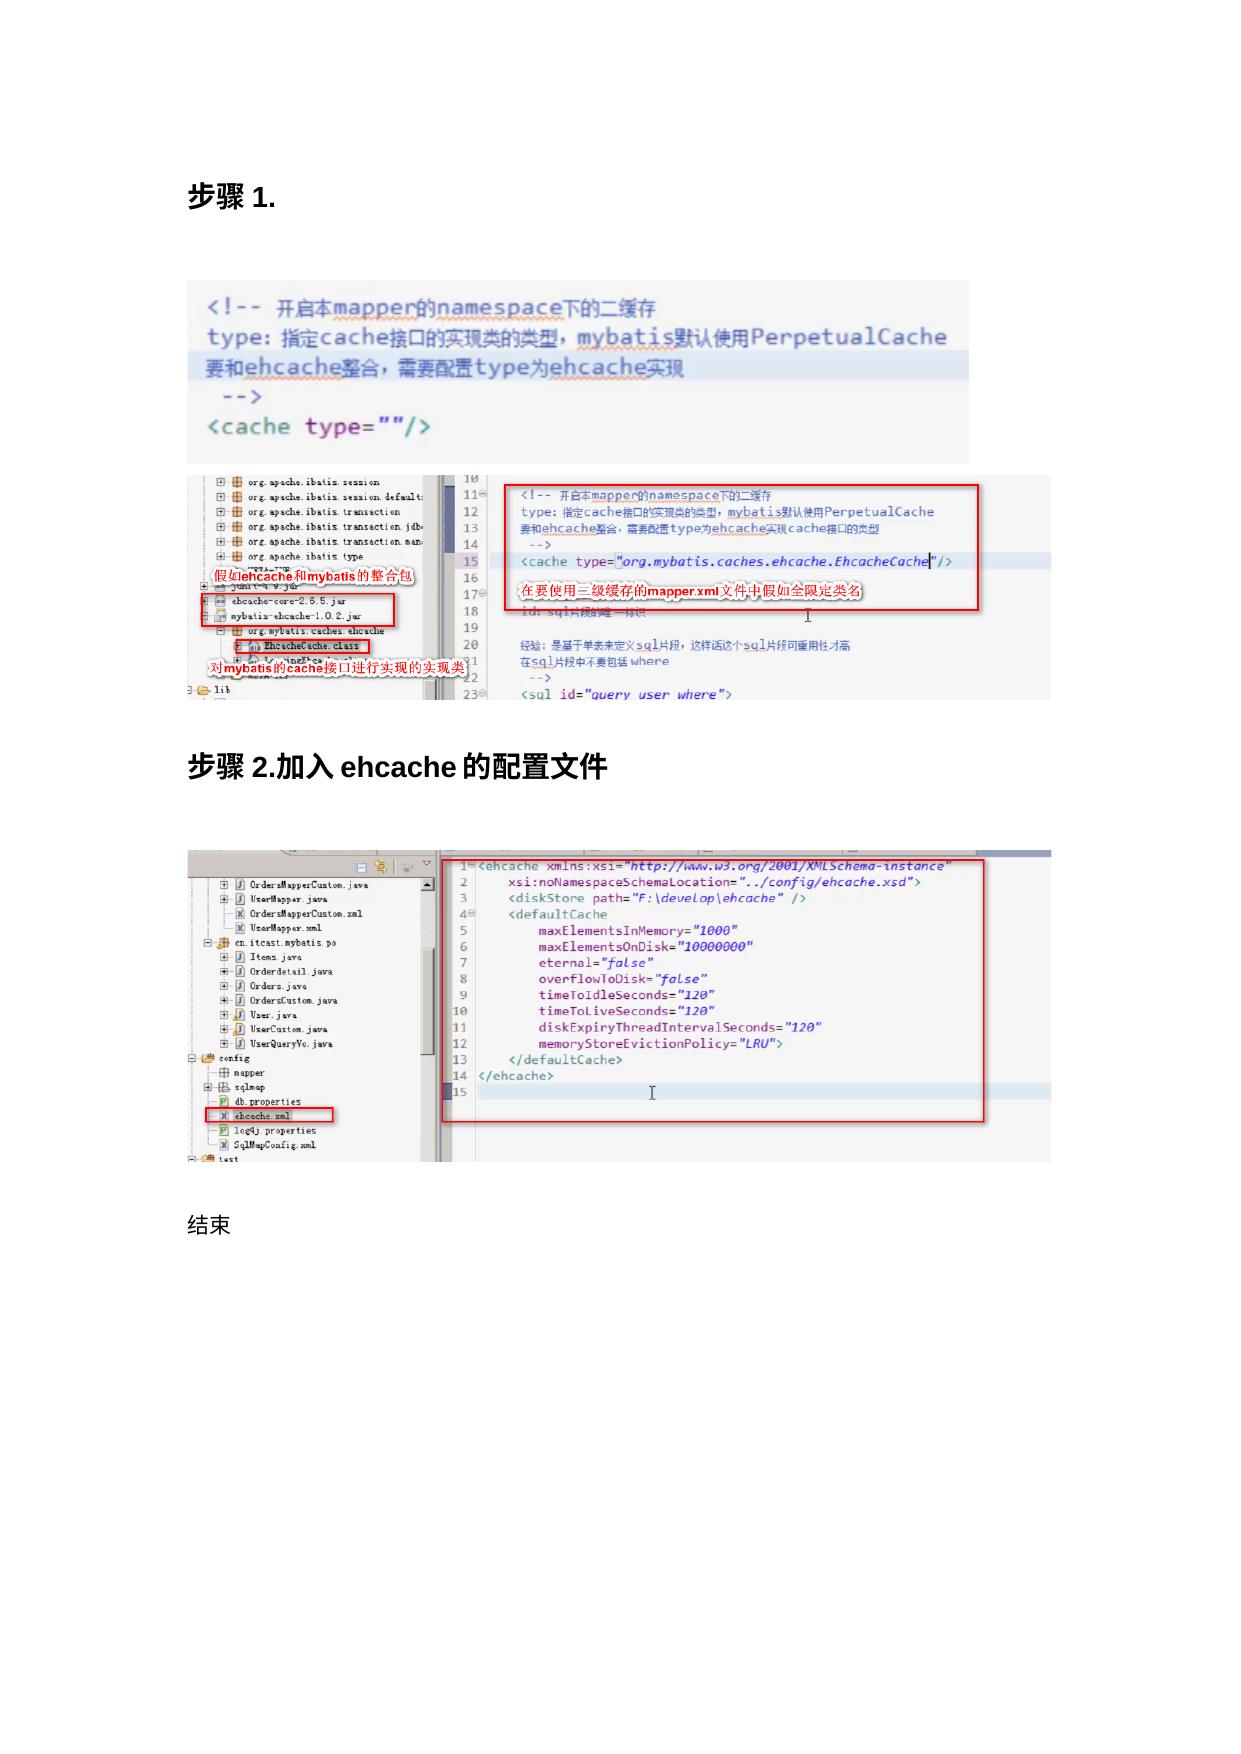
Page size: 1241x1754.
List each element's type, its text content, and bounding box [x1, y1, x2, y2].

text 结束 [187, 1208, 1053, 1241]
picture [187, 475, 1052, 700]
subtitle 步骤1. [187, 162, 1053, 227]
picture [187, 850, 1052, 1162]
picture [187, 280, 969, 464]
subtitle 步骤2.加入ehcache的配置文件 [187, 732, 1053, 797]
